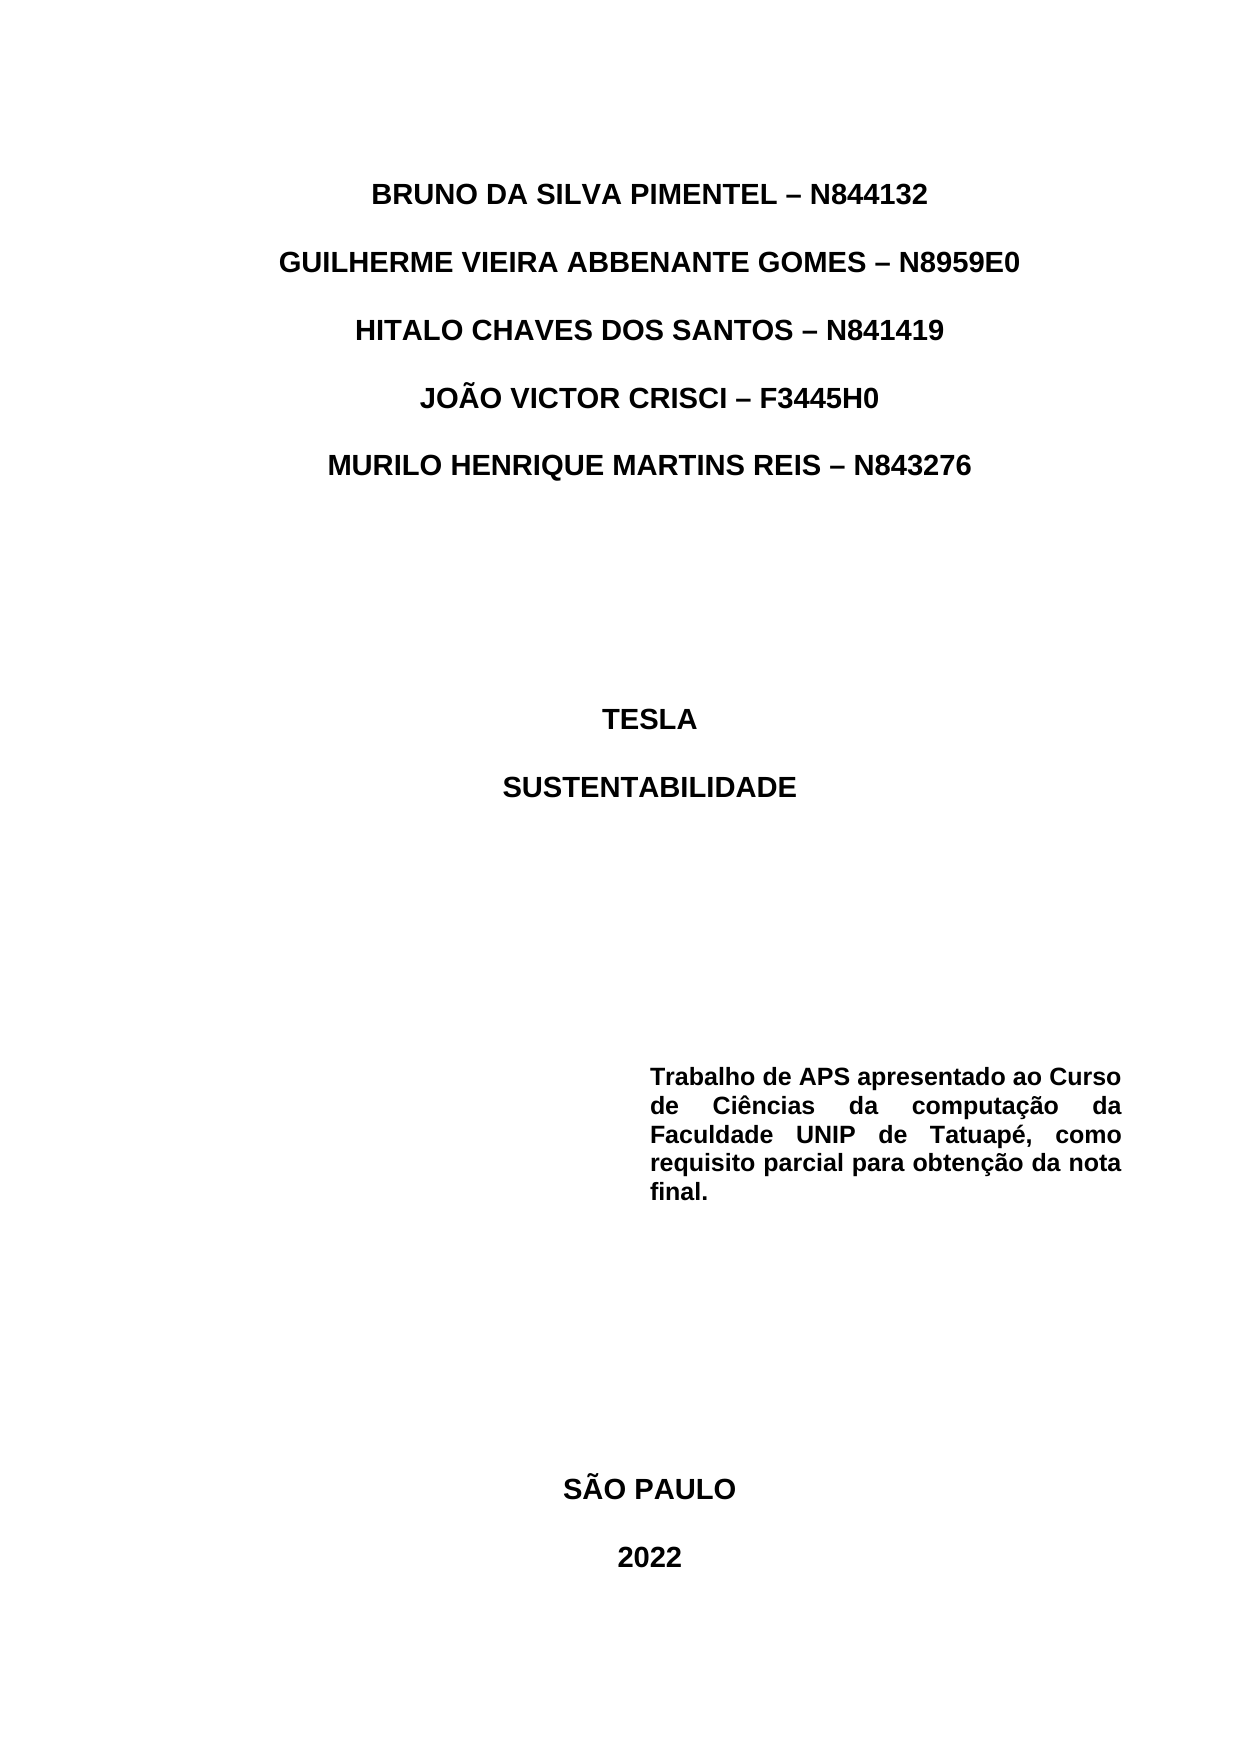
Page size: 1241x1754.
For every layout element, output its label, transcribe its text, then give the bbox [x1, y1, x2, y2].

text sUSTENTABILIDADE [177, 770, 1122, 804]
text tESLA [177, 702, 1122, 736]
text HITALO CHAVES dos santos – N841419 [177, 313, 1122, 346]
text SÃO paulo [177, 1472, 1122, 1505]
text gUILHERME vIEIRA abbenante gomes – N8959E0 [177, 245, 1122, 278]
text jOÃO VICTOR crisci – F3445H0 [177, 381, 1122, 414]
text MURILO henrique martins reis – N843276 [177, 448, 1122, 482]
text bRUNO DA SILVA Pimentel – N844132 [177, 177, 1122, 211]
text 2022 [177, 1539, 1122, 1573]
text Trabalho de APS apresentado ao Curso de Ciências da computação da Faculdade UNIP de Tatuapé, como requisito parcial para obtenção da nota final. [650, 1062, 1122, 1206]
